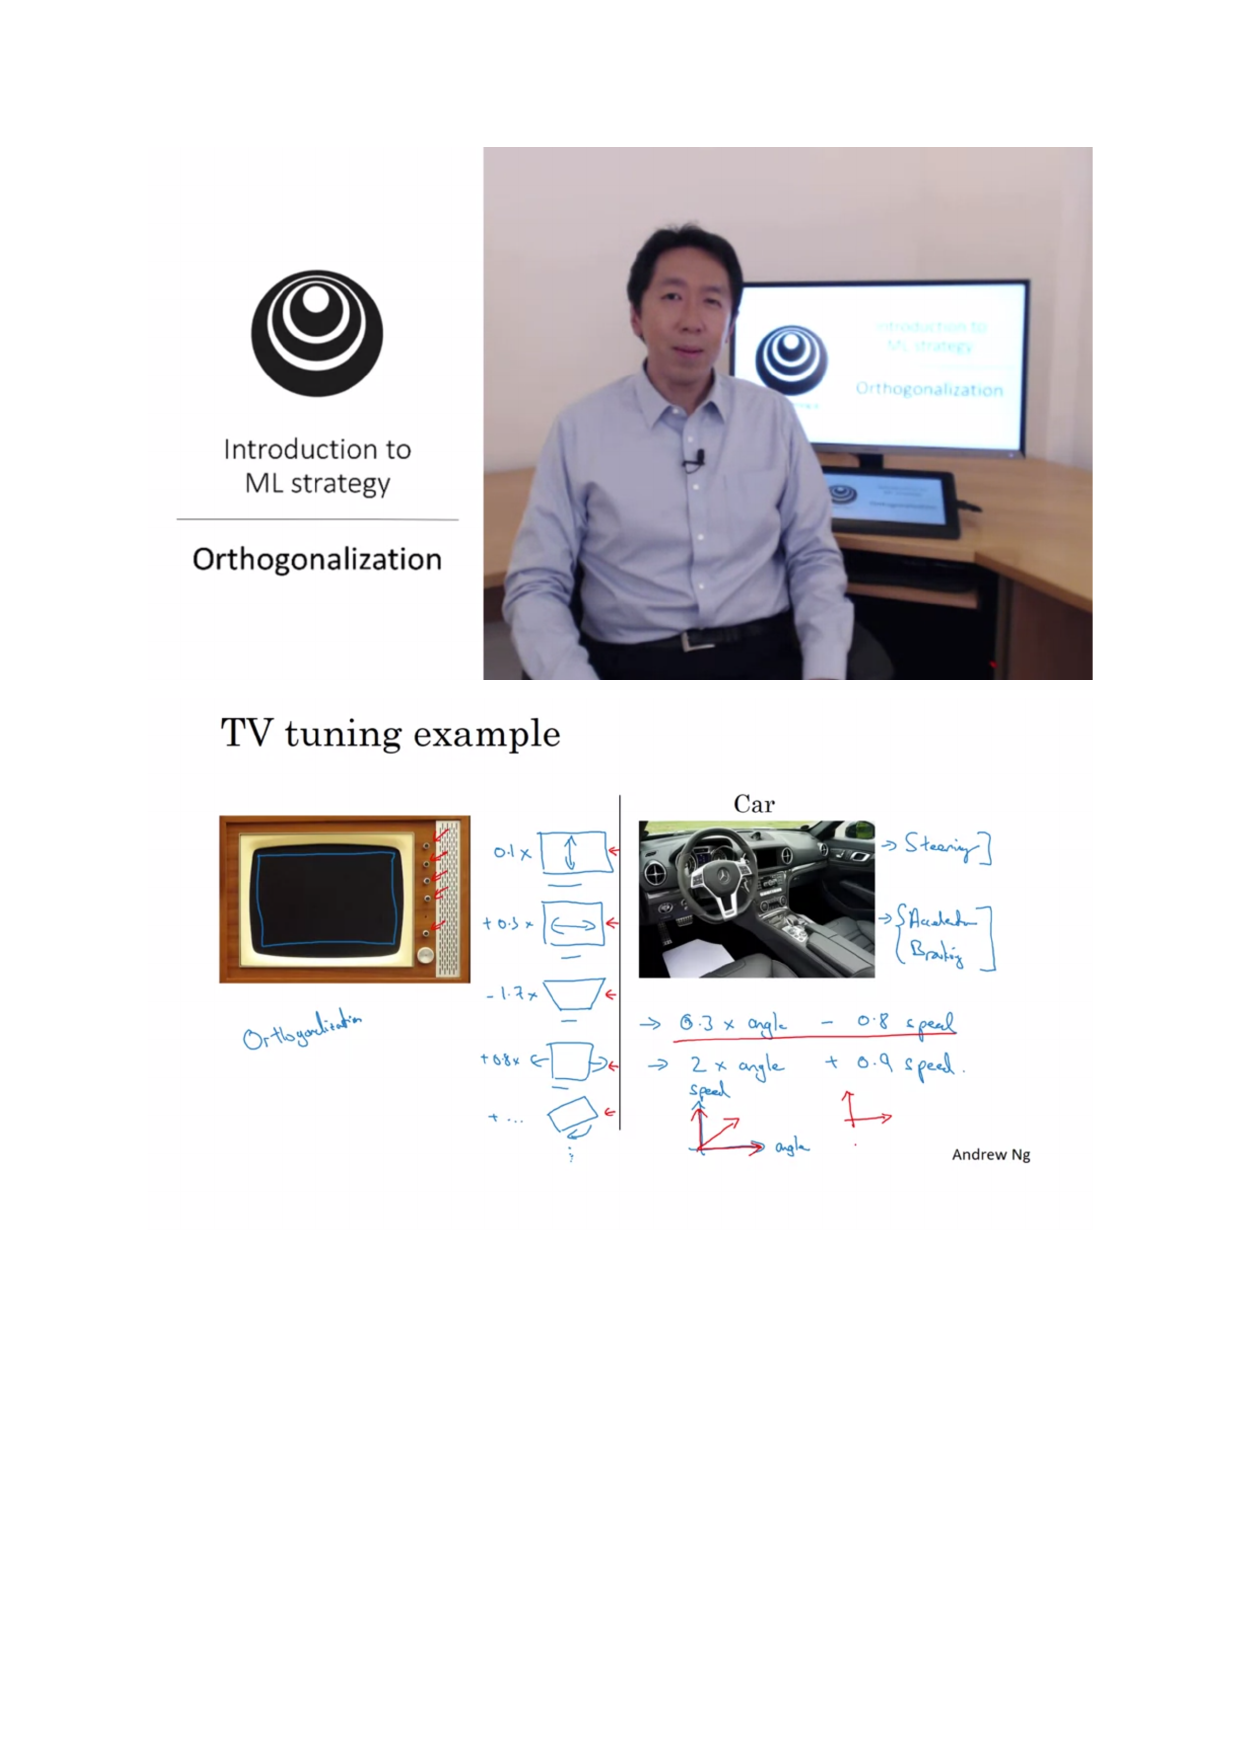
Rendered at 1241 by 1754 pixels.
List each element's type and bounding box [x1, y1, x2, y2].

picture [147, 147, 1093, 680]
picture [147, 698, 1093, 1230]
